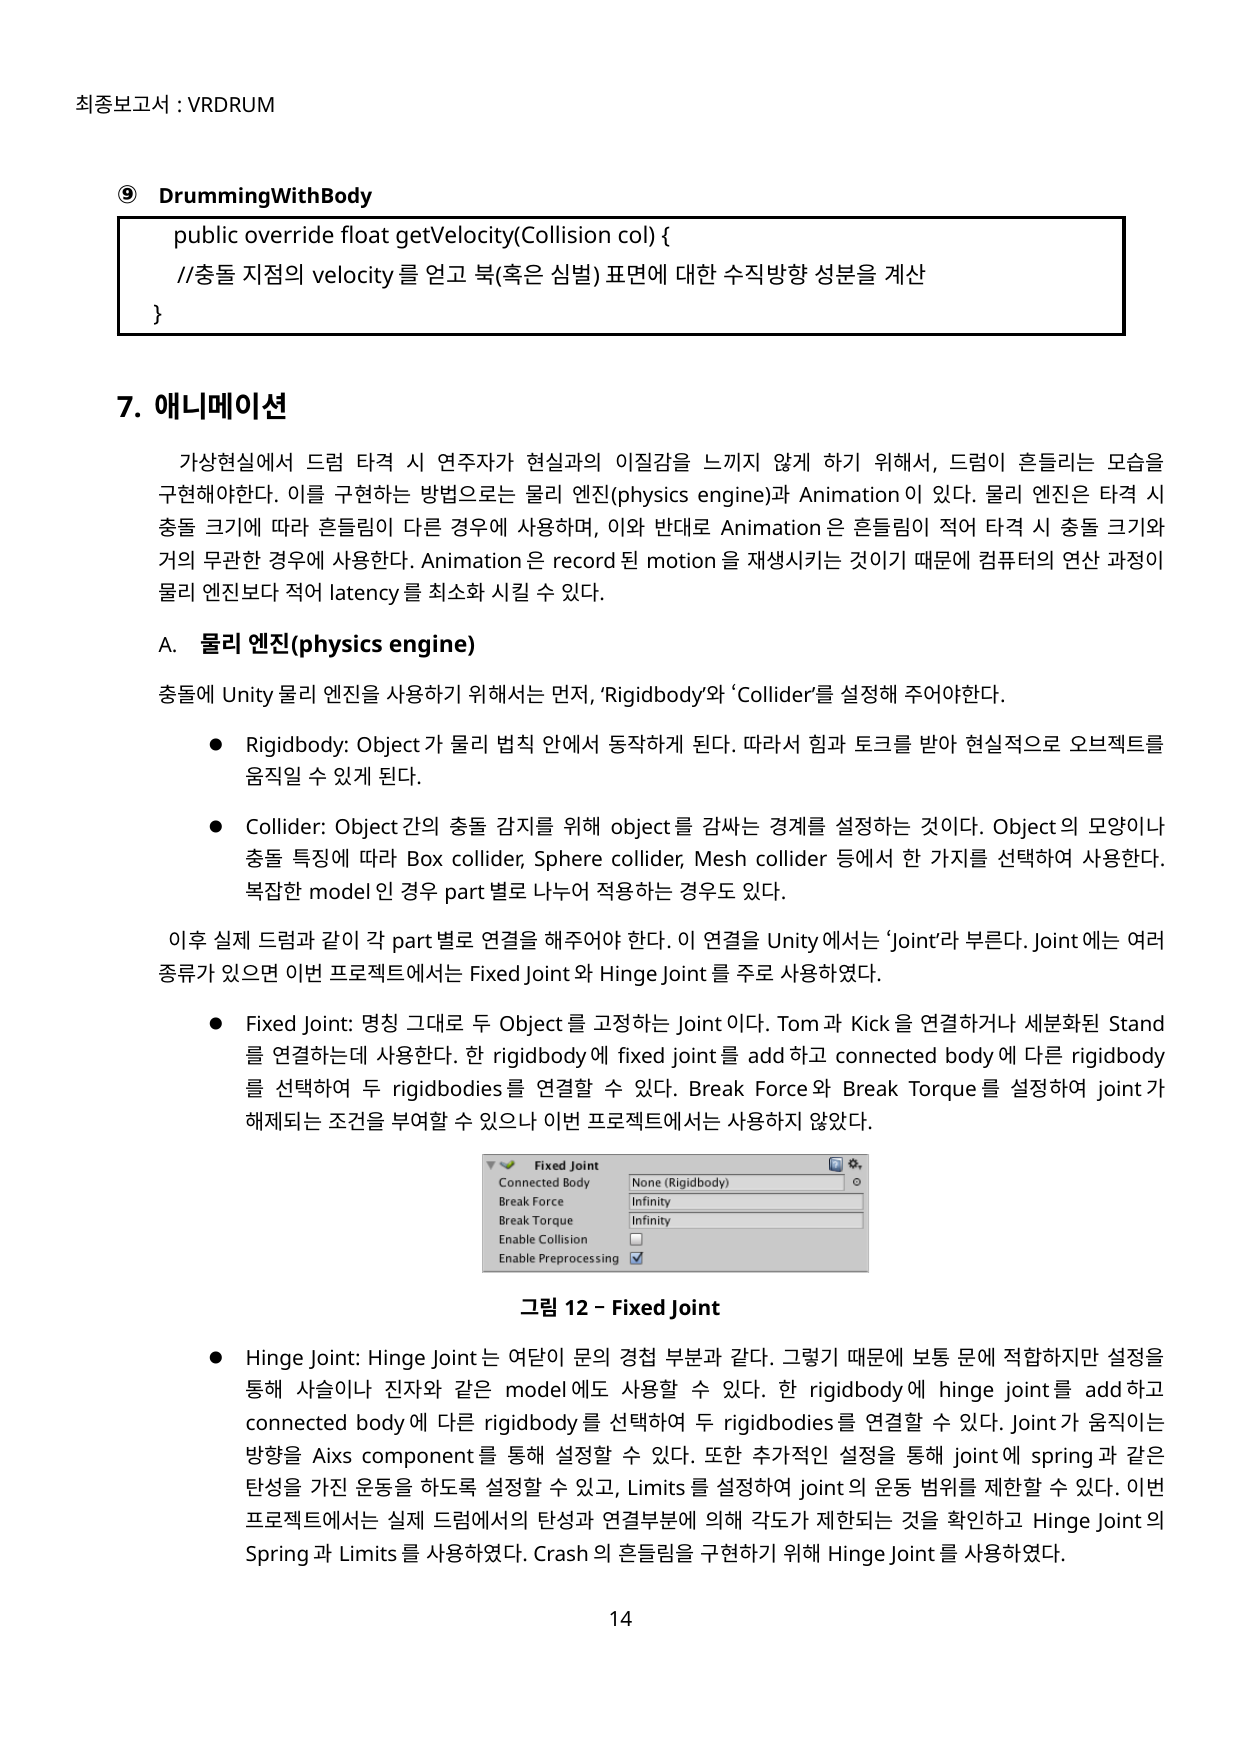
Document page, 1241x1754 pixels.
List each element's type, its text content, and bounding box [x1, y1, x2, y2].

list Rigidbody: Object가 물리 법칙 안에서 동작하게 된다. 따라서 힘과 토크를 받아 현실적으로 오브젝트를 움직일 수 있게 된다. [208, 728, 1165, 791]
list 애니메이션 [117, 383, 1165, 426]
list Collider: Object간의 충돌 감지를 위해 object를 감싸는 경계를 설정하는 것이다. Object의 모양이나 충돌 특징에 따라 Box collider, Sphere collider, Mesh collider 등에서 한 가지를 선택하여 사용한다. 복잡한 model인 경우 part별로 나누어 적용하는 경우도 있다. [208, 810, 1165, 906]
table_header public override float getVelocity(Collision col) { //충돌 지점의 velocity를 얻고 북(혹은 심벌) 표면에 대한 수직방향 성분을 계산 } [120, 219, 1122, 333]
list 물리 엔진(physics engine) [158, 626, 1165, 659]
list Fixed Joint: 명칭 그대로 두 Object를 고정하는 Joint이다. Tom과 Kick을 연결하거나 세분화된 Stand를 연결하는데 사용한다. 한 rigidbody에 fixed joint를 add하고 connected body에 다른 rigidbody를 선택하여 두 rigidbodies를 연결할 수 있다. Break Force와 Break Torque를 설정하여 joint가 해제되는 조건을 부여할 수 있으나 이번 프로젝트에서는 사용하지 않았다. [208, 1007, 1165, 1135]
text 이후 실제 드럼과 같이 각 part별로 연결을 해주어야 한다. 이 연결을 Unity에서는 ‘Joint’라 부른다. Joint에는 여러 종류가 있으면 이번 프로젝트에서는 Fixed Joint와 Hinge Joint를 주로 사용하였다. [158, 925, 1165, 988]
list DrummingWithBody [117, 177, 1165, 211]
list Hinge Joint: Hinge Joint는 여닫이 문의 경첩 부분과 같다. 그렇기 때문에 보통 문에 적합하지만 설정을 통해 사슬이나 진자와 같은 model에도 사용할 수 있다. 한 rigidbody에 hinge joint를 add하고 connected body에 다른 rigidbody를 선택하여 두 rigidbodies를 연결할 수 있다. Joint가 움직이는 방향을 Aixs component를 통해 설정할 수 있다. 또한 추가적인 설정을 통해 joint에 spring과 같은 탄성을 가진 운동을 하도록 설정할 수 있고, Limits를 설정하여 joint의 운동 범위를 제한할 수 있다. 이번 프로젝트에서는 실제 드럼에서의 탄성과 연결부분에 의해 각도가 제한되는 것을 확인하고 Hinge Joint의 Spring과 Limits를 사용하였다. Crash의 흔들림을 구현하기 위해 Hinge Joint를 사용하였다. [208, 1341, 1165, 1567]
text 충돌에 Unity 물리 엔진을 사용하기 위해서는 먼저, ‘Rigidbody’와 ‘Collider’를 설정해 주어야한다. [75, 678, 1165, 709]
list 가상현실에서 드럼 타격 시 연주자가 현실과의 이질감을 느끼지 않게 하기 위해서, 드럼이 흔들리는 모습을 구현해야한다. 이를 구현하는 방법으로는 물리 엔진(physics engine)과 Animation이 있다. 물리 엔진은 타격 시 충돌 크기에 따라 흔들림이 다른 경우에 사용하며, 이와 반대로 Animation은 흔들림이 적어 타격 시 충돌 크기와 거의 무관한 경우에 사용한다. Animation은 record된 motion을 재생시키는 것이기 때문에 컴퓨터의 연산 과정이 물리 엔진보다 적어 latency를 최소화 시킬 수 있다. [158, 446, 1165, 607]
picture [482, 1154, 870, 1273]
